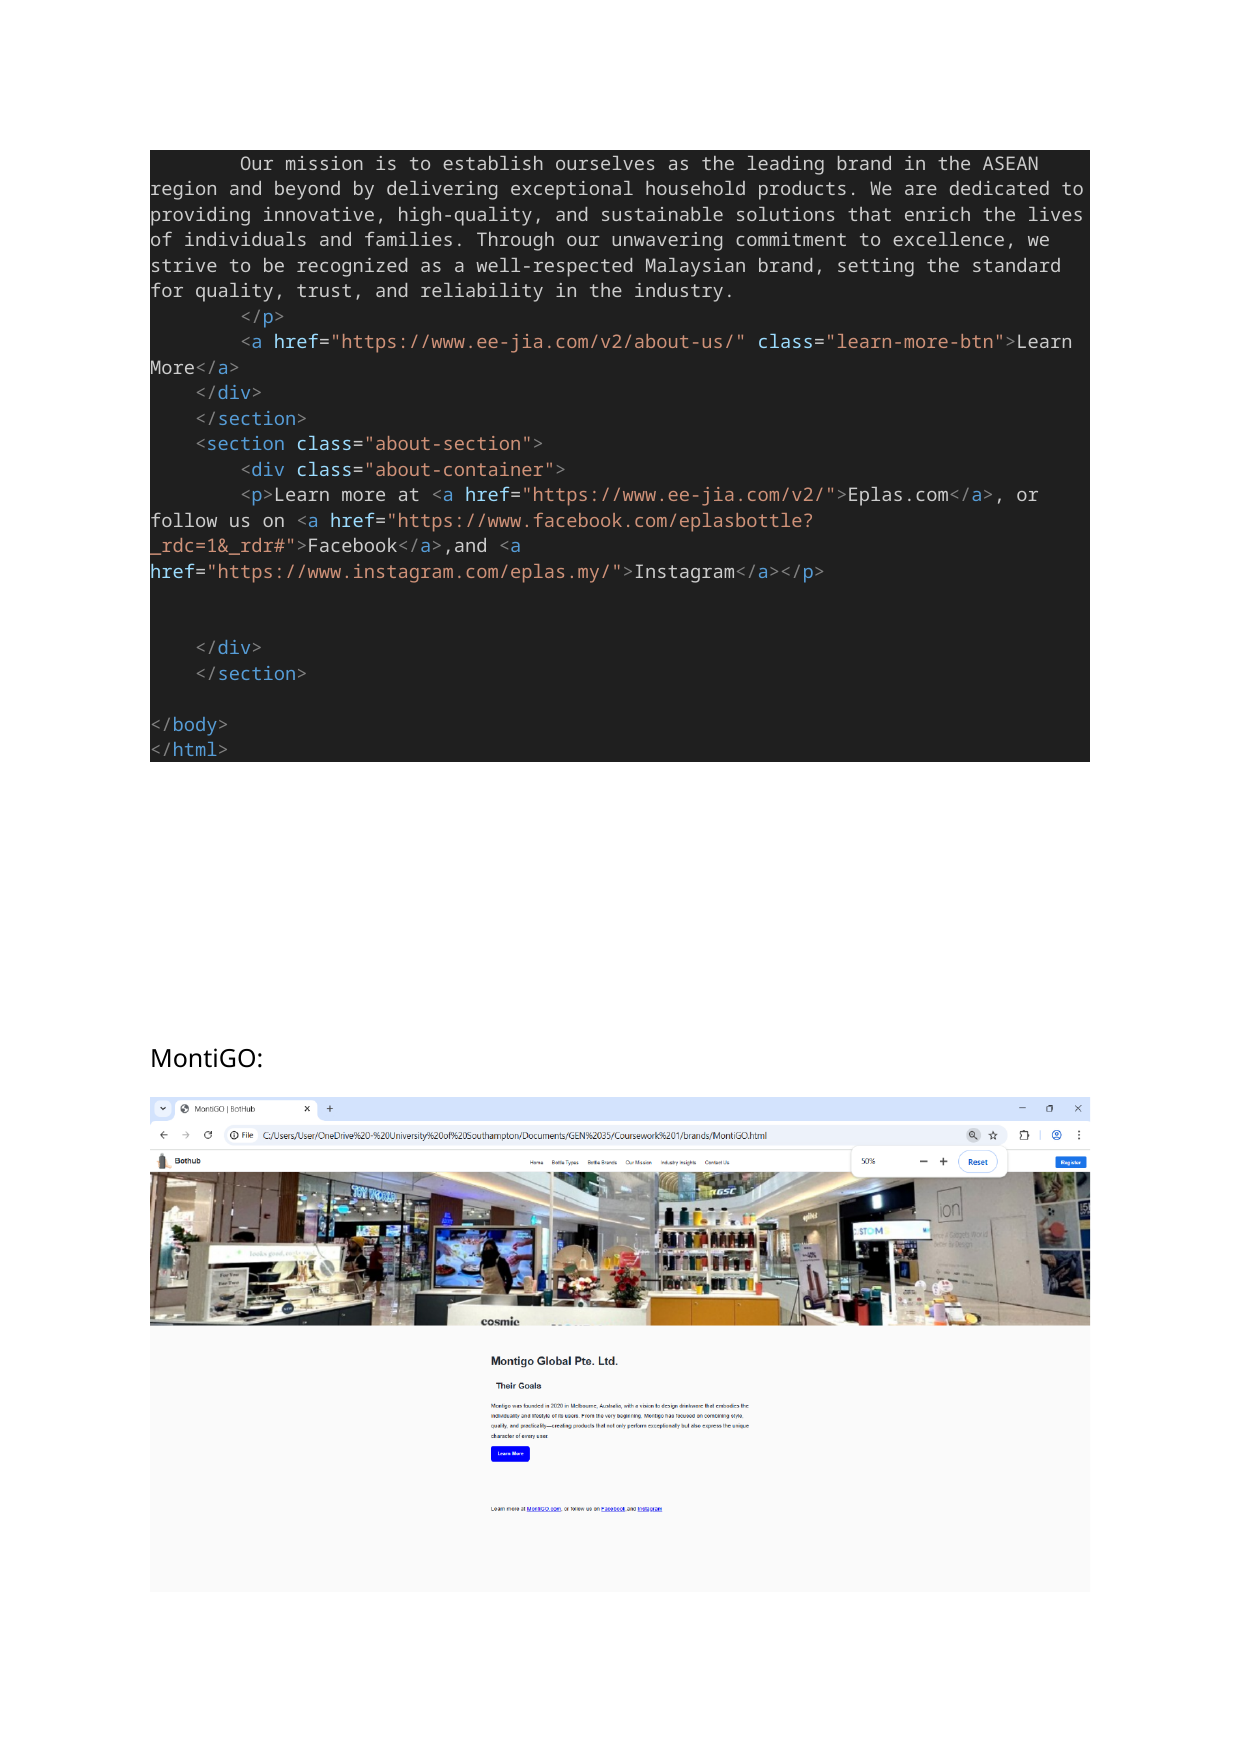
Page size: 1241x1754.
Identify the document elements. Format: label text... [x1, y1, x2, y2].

text </section> [150, 660, 1090, 685]
text </div> [150, 380, 1090, 405]
text </body> [150, 711, 1090, 736]
text </section> [150, 405, 1090, 431]
text <section class="about-section"> [150, 431, 1090, 456]
text <div class="about-container"> [150, 456, 1090, 482]
text </html> [150, 736, 1090, 762]
text <a href="https://www.ee-jia.com/v2/about-us/" class="learn-more-btn">Learn More</a> [150, 329, 1090, 380]
text </p> [150, 303, 1090, 329]
text </div> [150, 634, 1090, 660]
text <p>Learn more at <a href="https://www.ee-jia.com/v2/">Eplas.com</a>, or follow us on <a href="https://www.facebook.com/eplasbottle?_rdc=1&_rdr#">Facebook</a>,and <a href="https://www.instagram.com/eplas.my/">Instagram</a></p> [150, 482, 1090, 584]
text Our mission is to establish ourselves as the leading brand in the ASEAN region and beyond by delivering exceptional household products. We are dedicated to providing innovative, high-quality, and sustainable solutions that enrich the lives of individuals and families. Through our unwavering commitment to excellence, we strive to be recognized as a well-respected Malaysian brand, setting the standard for quality, trust, and reliability in the industry. [150, 150, 1090, 303]
picture [150, 1097, 1091, 1592]
text MontiGO: [150, 1041, 1090, 1075]
